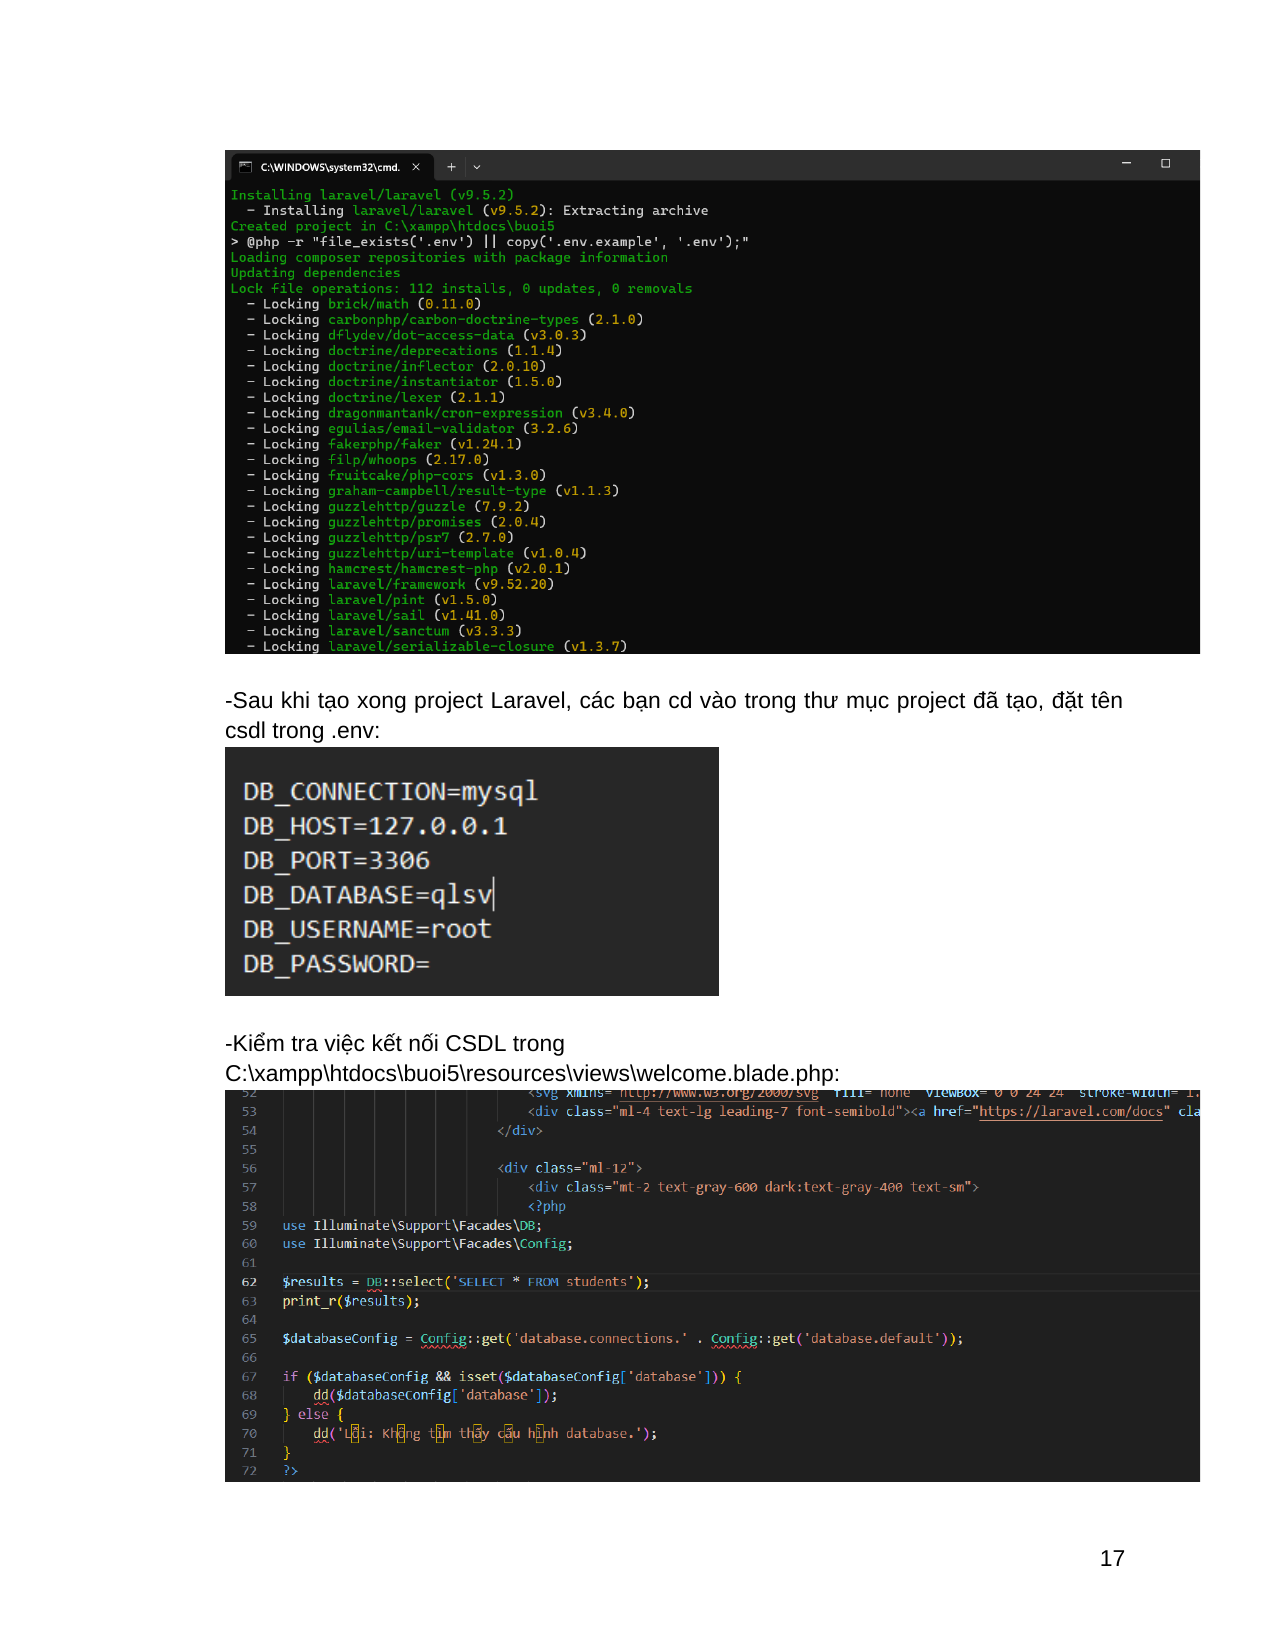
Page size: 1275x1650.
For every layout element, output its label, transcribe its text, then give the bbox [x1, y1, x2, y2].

text -Kiểm tra việc kết nối CSDL trong [225, 1030, 1125, 1056]
text C:\xampp\htdocs\buoi5\resources\views\welcome.blade.php: [225, 1060, 1125, 1086]
picture [225, 1090, 1200, 1482]
picture [225, 747, 719, 996]
text -Sau khi tạo xong project Laravel, các bạn cd vào trong thư mục project đã tạo, đặt tên csdl trong .env: [225, 687, 1125, 744]
picture [225, 150, 1200, 654]
